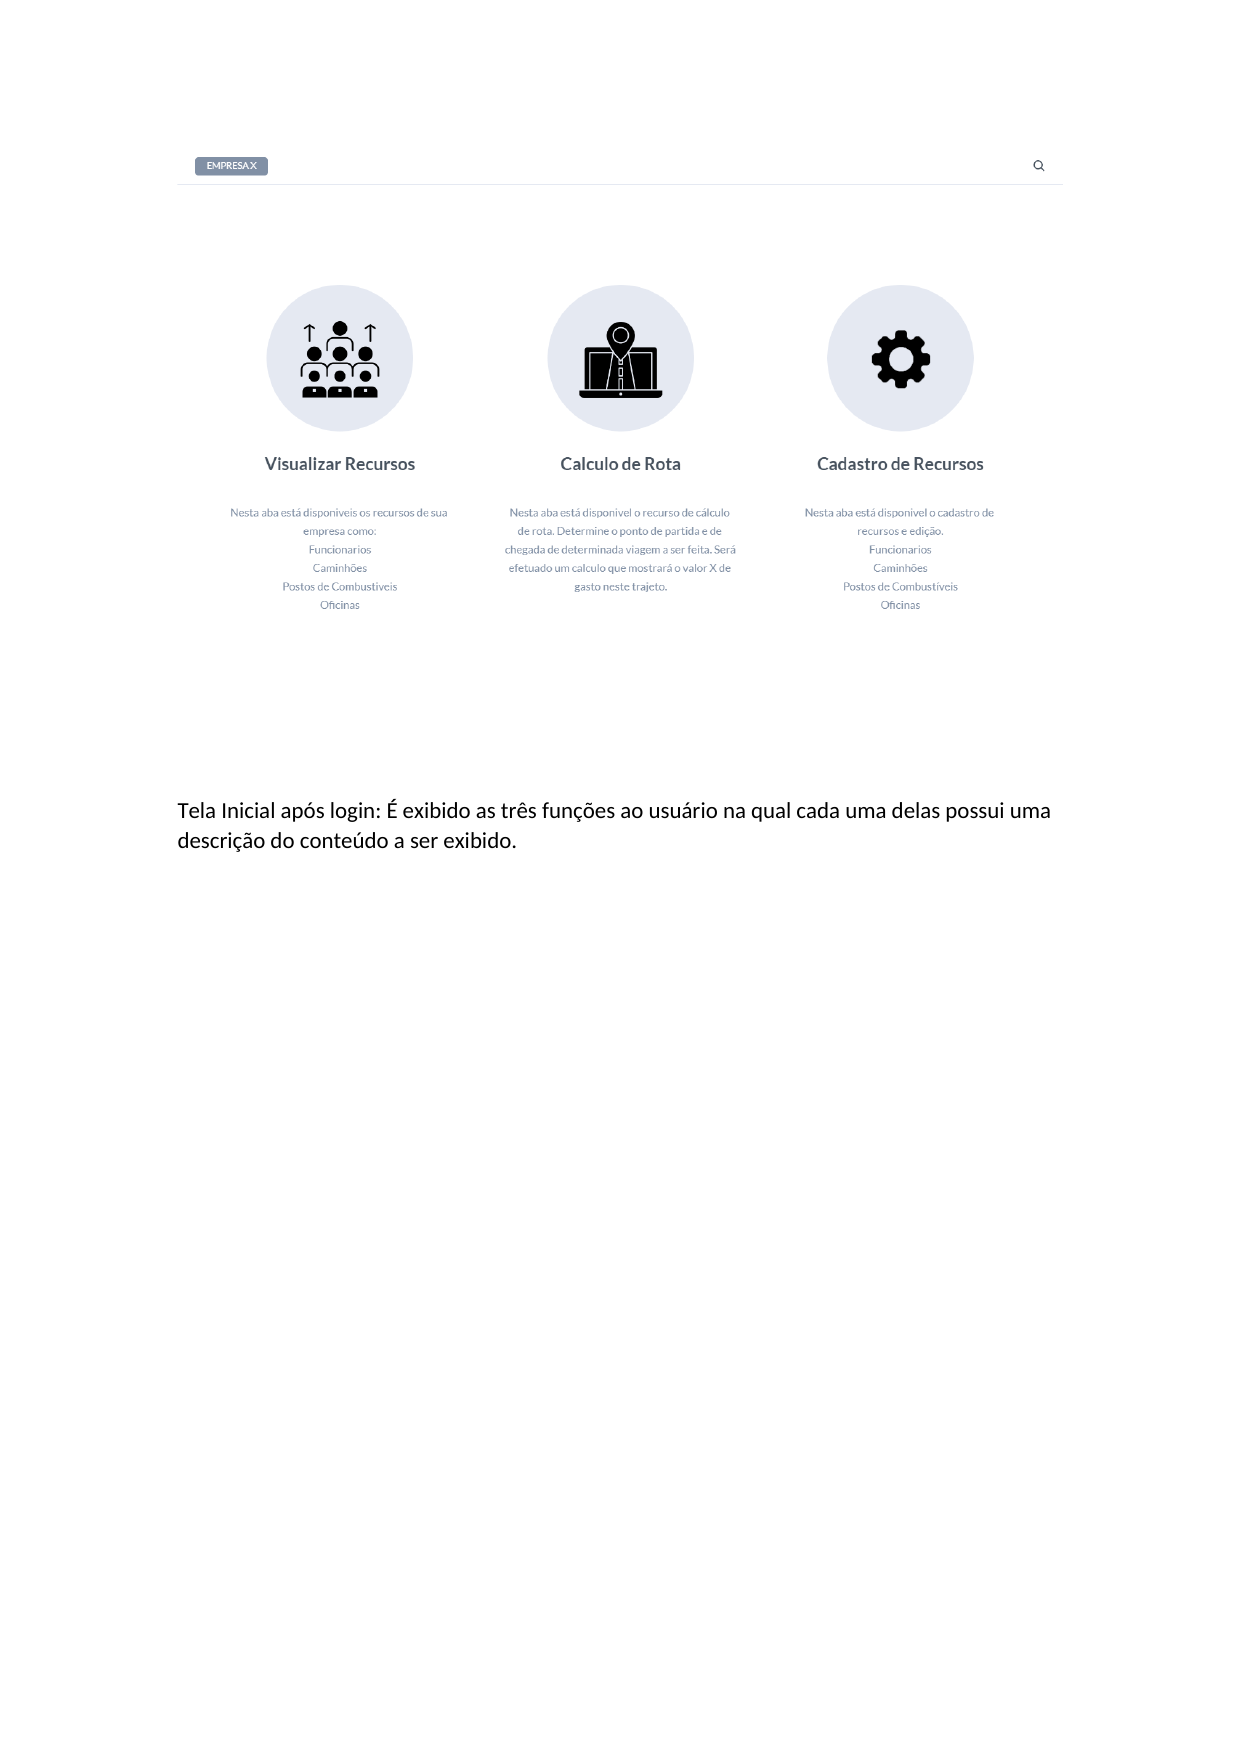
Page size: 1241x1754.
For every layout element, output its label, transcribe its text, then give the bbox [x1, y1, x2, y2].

picture [177, 147, 1063, 778]
text Tela Inicial após login: É exibido as três funções ao usuário na qual cada uma delas possui uma descrição do conteúdo a ser exibido. [177, 796, 1063, 854]
